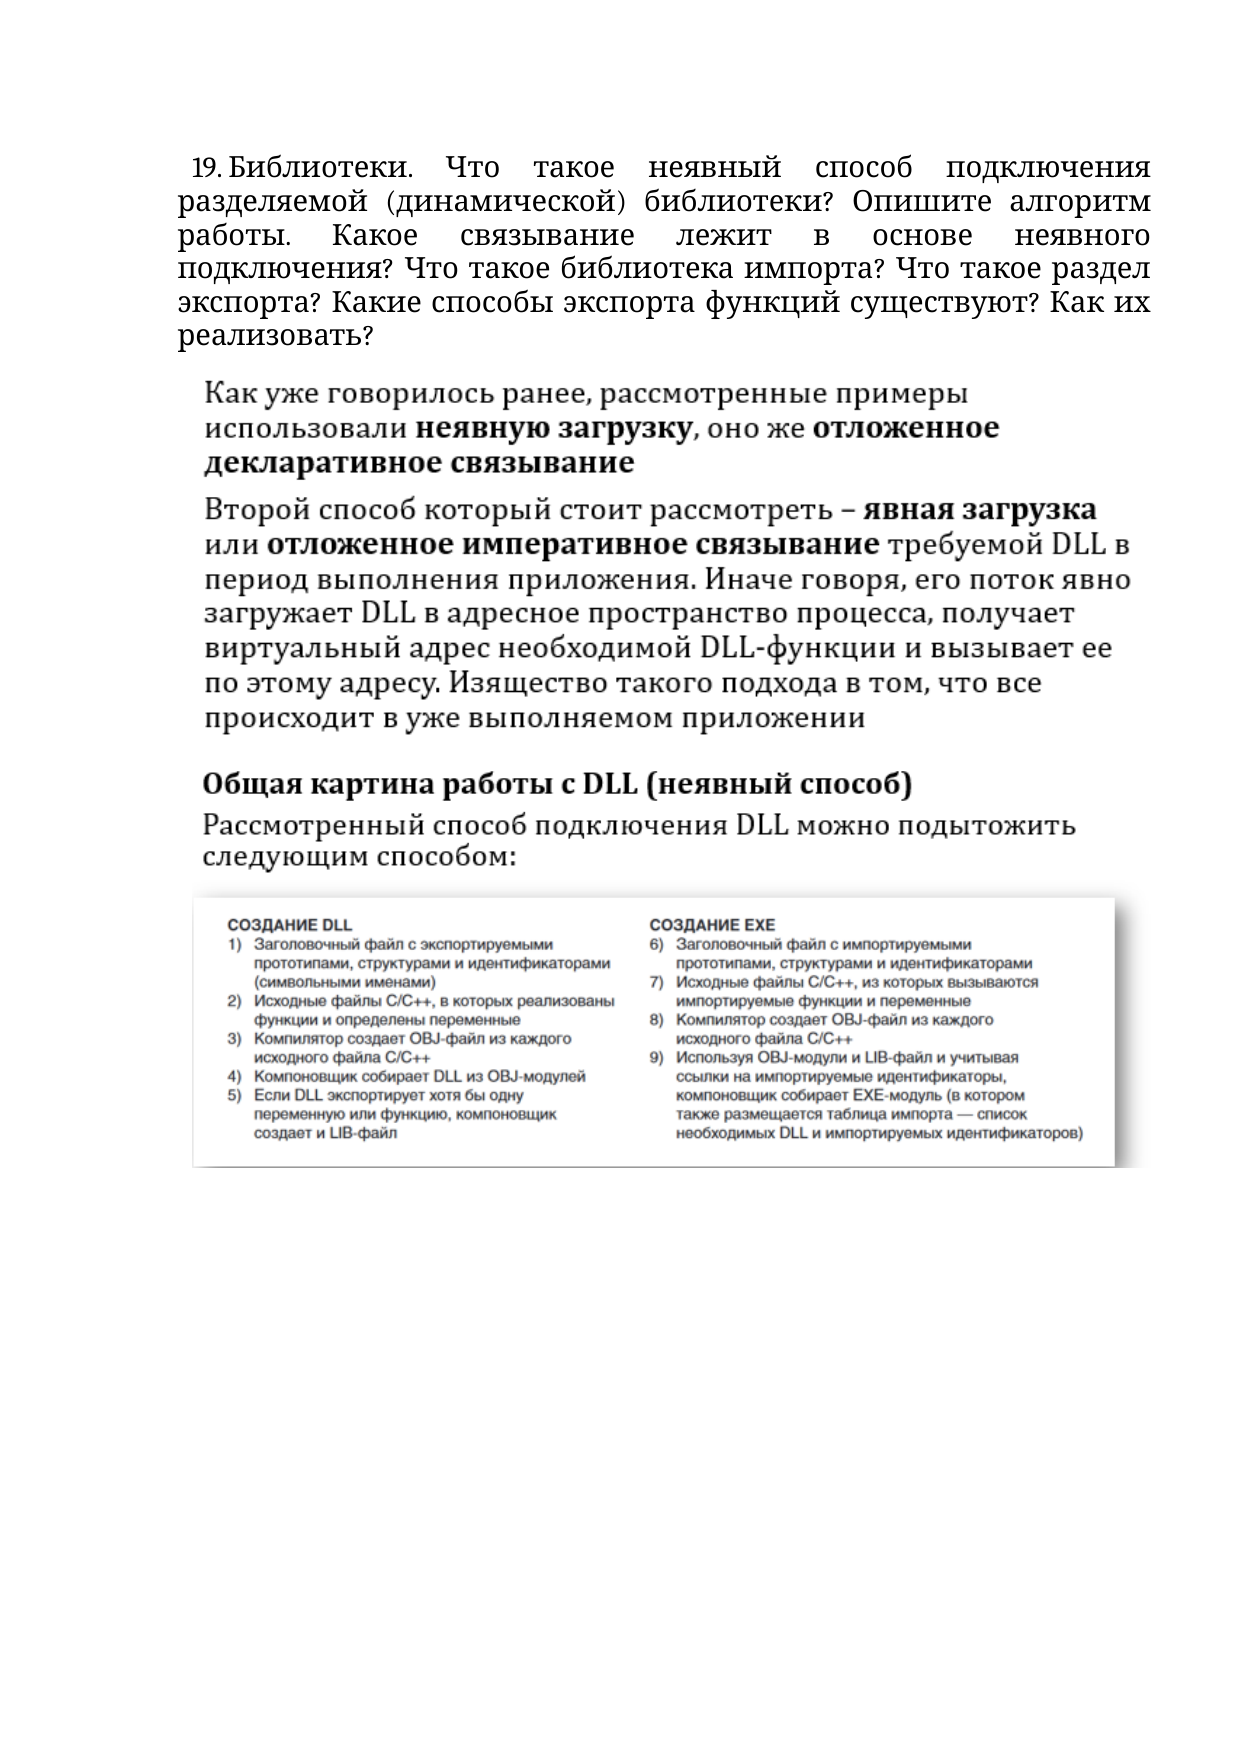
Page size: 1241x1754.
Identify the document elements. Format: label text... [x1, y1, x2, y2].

picture [192, 352, 1167, 1168]
list Библиотеки. Что такое неявный способ подключения разделяемой (динамической) библиотеки? Опишите алгоритм работы. Какое связывание лежит в основе неявного подключения? Что такое библиотека импорта? Что такое раздел экспорта? Какие способы экспорта функций существуют? Как их реализовать? [177, 152, 1152, 353]
